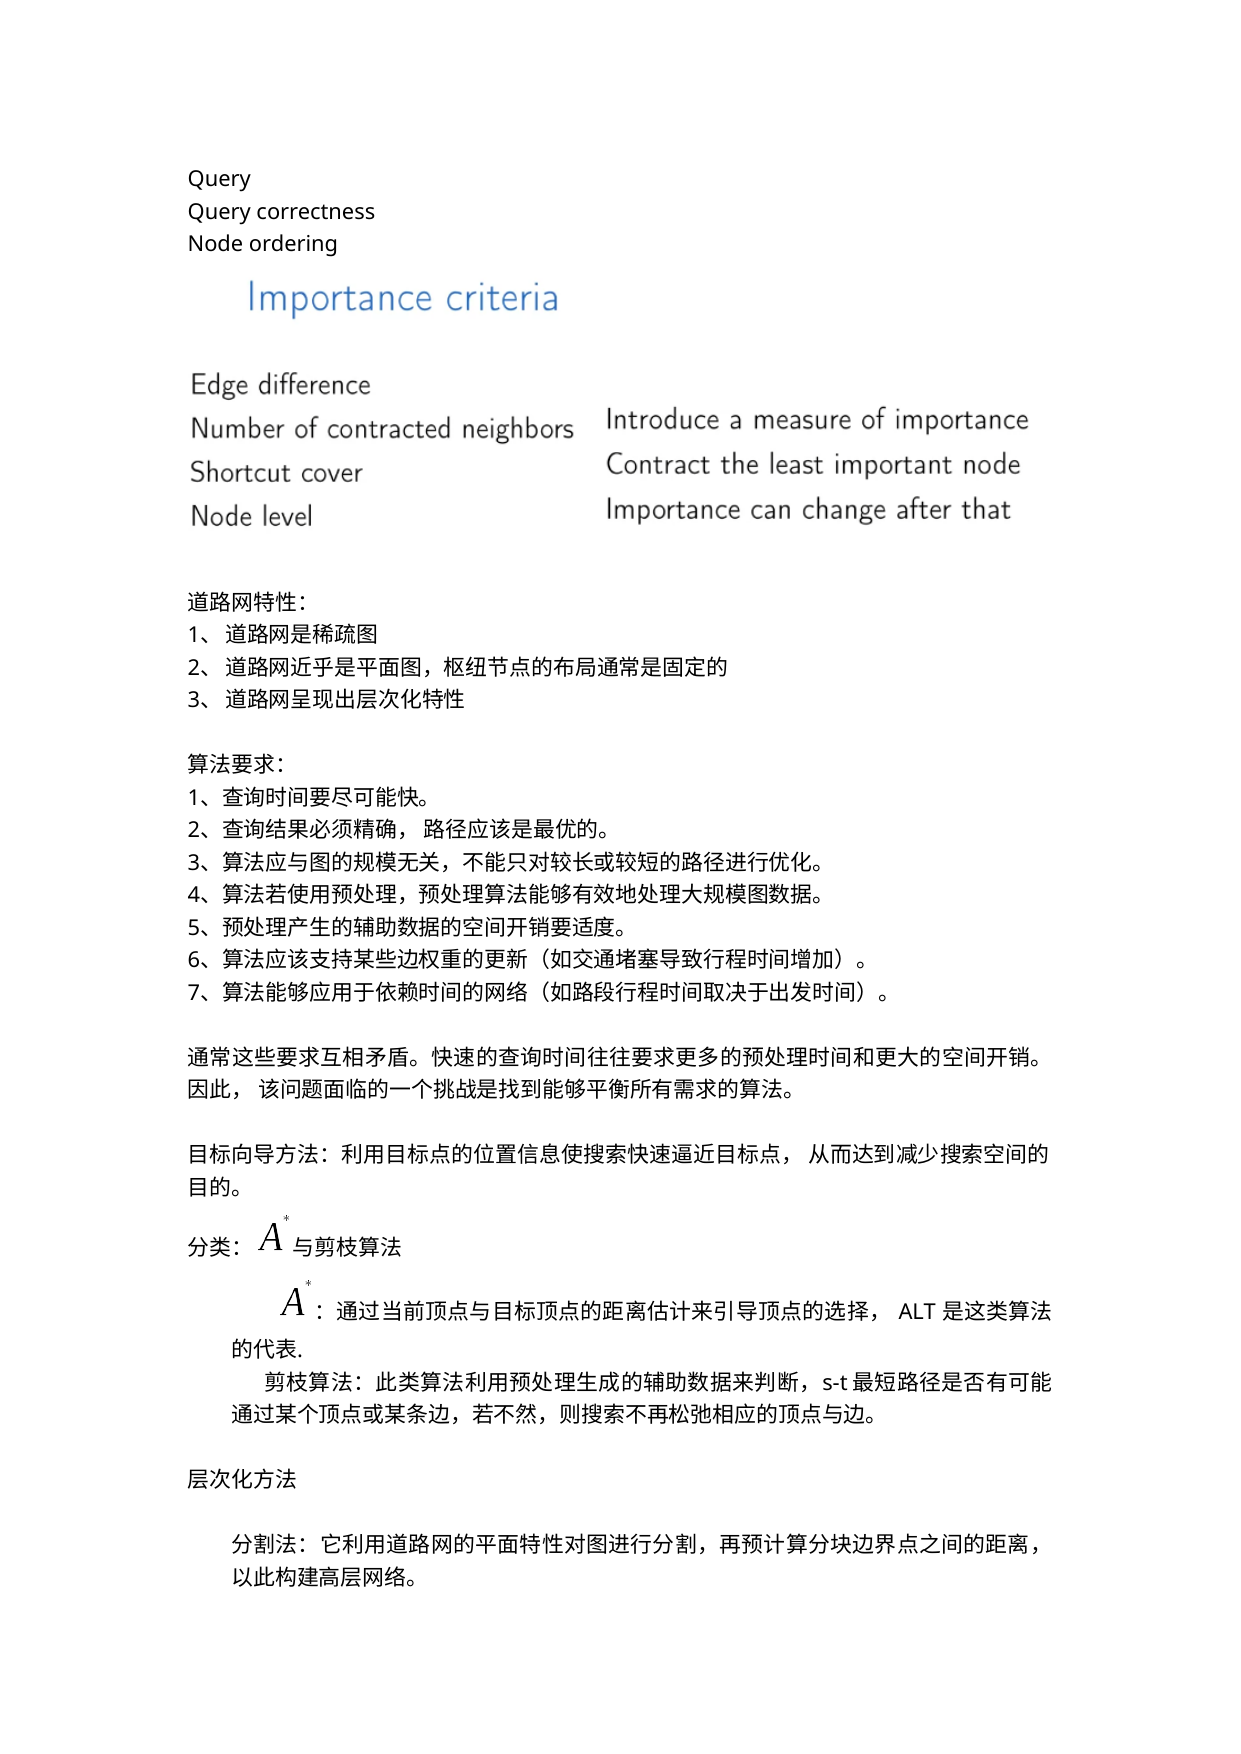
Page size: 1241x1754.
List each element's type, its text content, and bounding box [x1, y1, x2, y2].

text 剪枝算法：此类算法利用预处理生成的辅助数据来判断，s-t最短路径是否有可能通过某个顶点或某条边，若不然，则搜索不再松弛相应的顶点与边。 [231, 1364, 1053, 1429]
text 道路网特性： [187, 584, 1053, 617]
text 5、预处理产生的辅助数据的空间开销要适度。 [187, 909, 1053, 942]
picture [187, 275, 1035, 536]
text 分割法：它利用道路网的平面特性对图进行分割，再预计算分块边界点之间的距离，以此构建高层网络。 [231, 1527, 1053, 1592]
text 目标向导方法：利用目标点的位置信息使搜索快速逼近目标点， 从而达到减少搜索空间的目的。 [187, 1137, 1053, 1202]
text Node ordering [187, 227, 1053, 259]
text Query [187, 162, 1053, 194]
text 2、查询结果必须精确， 路径应该是最优的。 [187, 812, 1053, 844]
text 通常这些要求互相矛盾。快速的查询时间往往要求更多的预处理时间和更大的空间开销。因此， 该问题面临的一个挑战是找到能够平衡所有需求的算法。 [187, 1039, 1053, 1104]
text 6、算法应该支持某些边权重的更新（如交通堵塞导致行程时间增加）。 [187, 942, 1053, 974]
list 道路网近乎是平面图，枢纽节点的布局通常是固定的 [187, 649, 1053, 682]
text 分类：与剪枝算法 [187, 1202, 1053, 1267]
text 7、算法能够应用于依赖时间的网络（如路段行程时间取决于出发时间）。 [187, 974, 1053, 1007]
list 道路网呈现出层次化特性 [187, 682, 1053, 714]
list 道路网是稀疏图 [187, 617, 1053, 649]
text ：通过当前顶点与目标顶点的距离估计来引导顶点的选择， ALT 是这类算法的代表. [231, 1267, 1053, 1364]
text 4、算法若使用预处理，预处理算法能够有效地处理大规模图数据。 [187, 877, 1053, 909]
text 层次化方法 [187, 1462, 1053, 1494]
text 算法要求： [187, 747, 1053, 779]
text 3、算法应与图的规模无关，不能只对较长或较短的路径进行优化。 [187, 844, 1053, 877]
text Query correctness [187, 194, 1053, 227]
text 1、查询时间要尽可能快。 [187, 779, 1053, 812]
